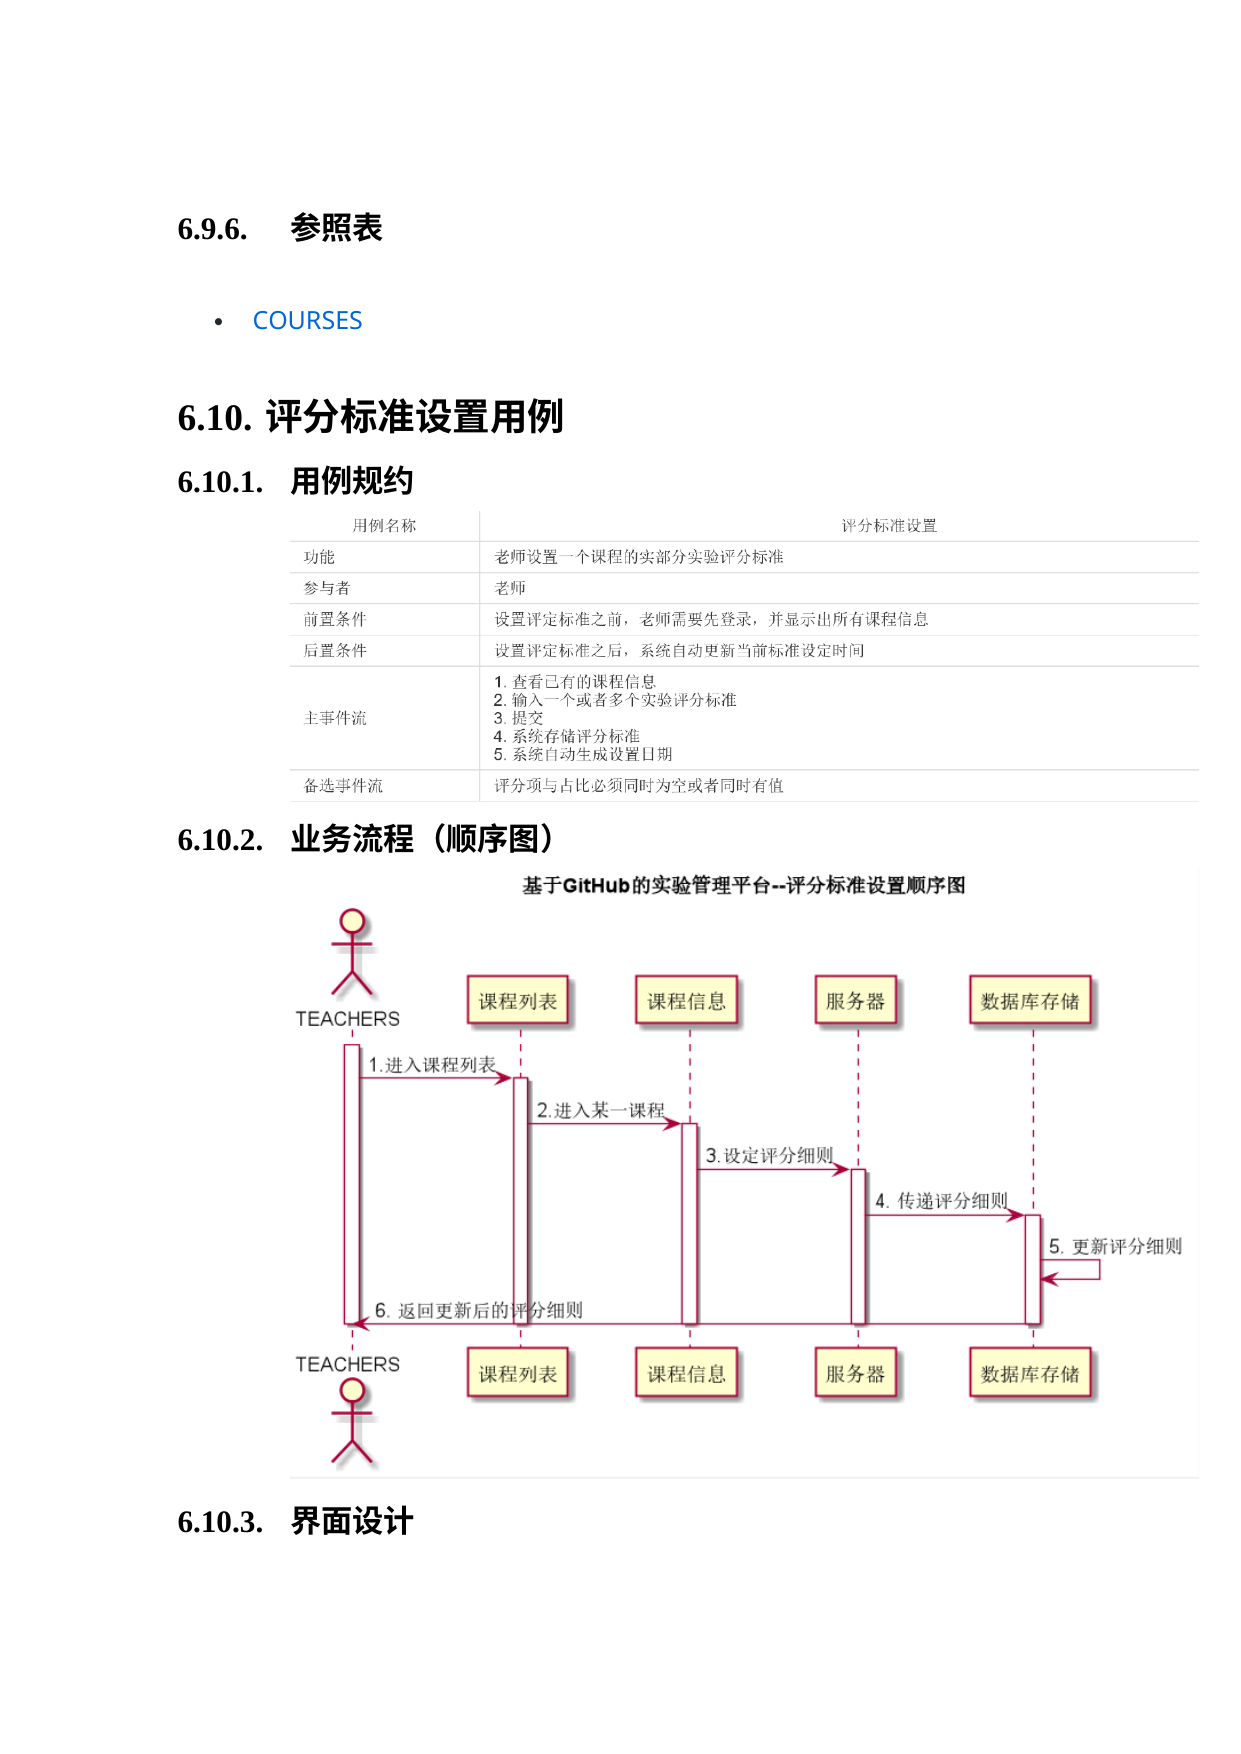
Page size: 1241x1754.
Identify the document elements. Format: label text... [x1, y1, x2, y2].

list 业务流程（顺序图） [177, 804, 1087, 869]
list 界面设计 [177, 1486, 1087, 1551]
picture [289, 511, 1200, 802]
list 参照表 [177, 193, 1087, 258]
list COURSES [215, 287, 1087, 352]
list 用例规约 [177, 446, 1087, 511]
picture [289, 868, 1200, 1479]
list 评分标准设置用例 [177, 381, 1087, 446]
